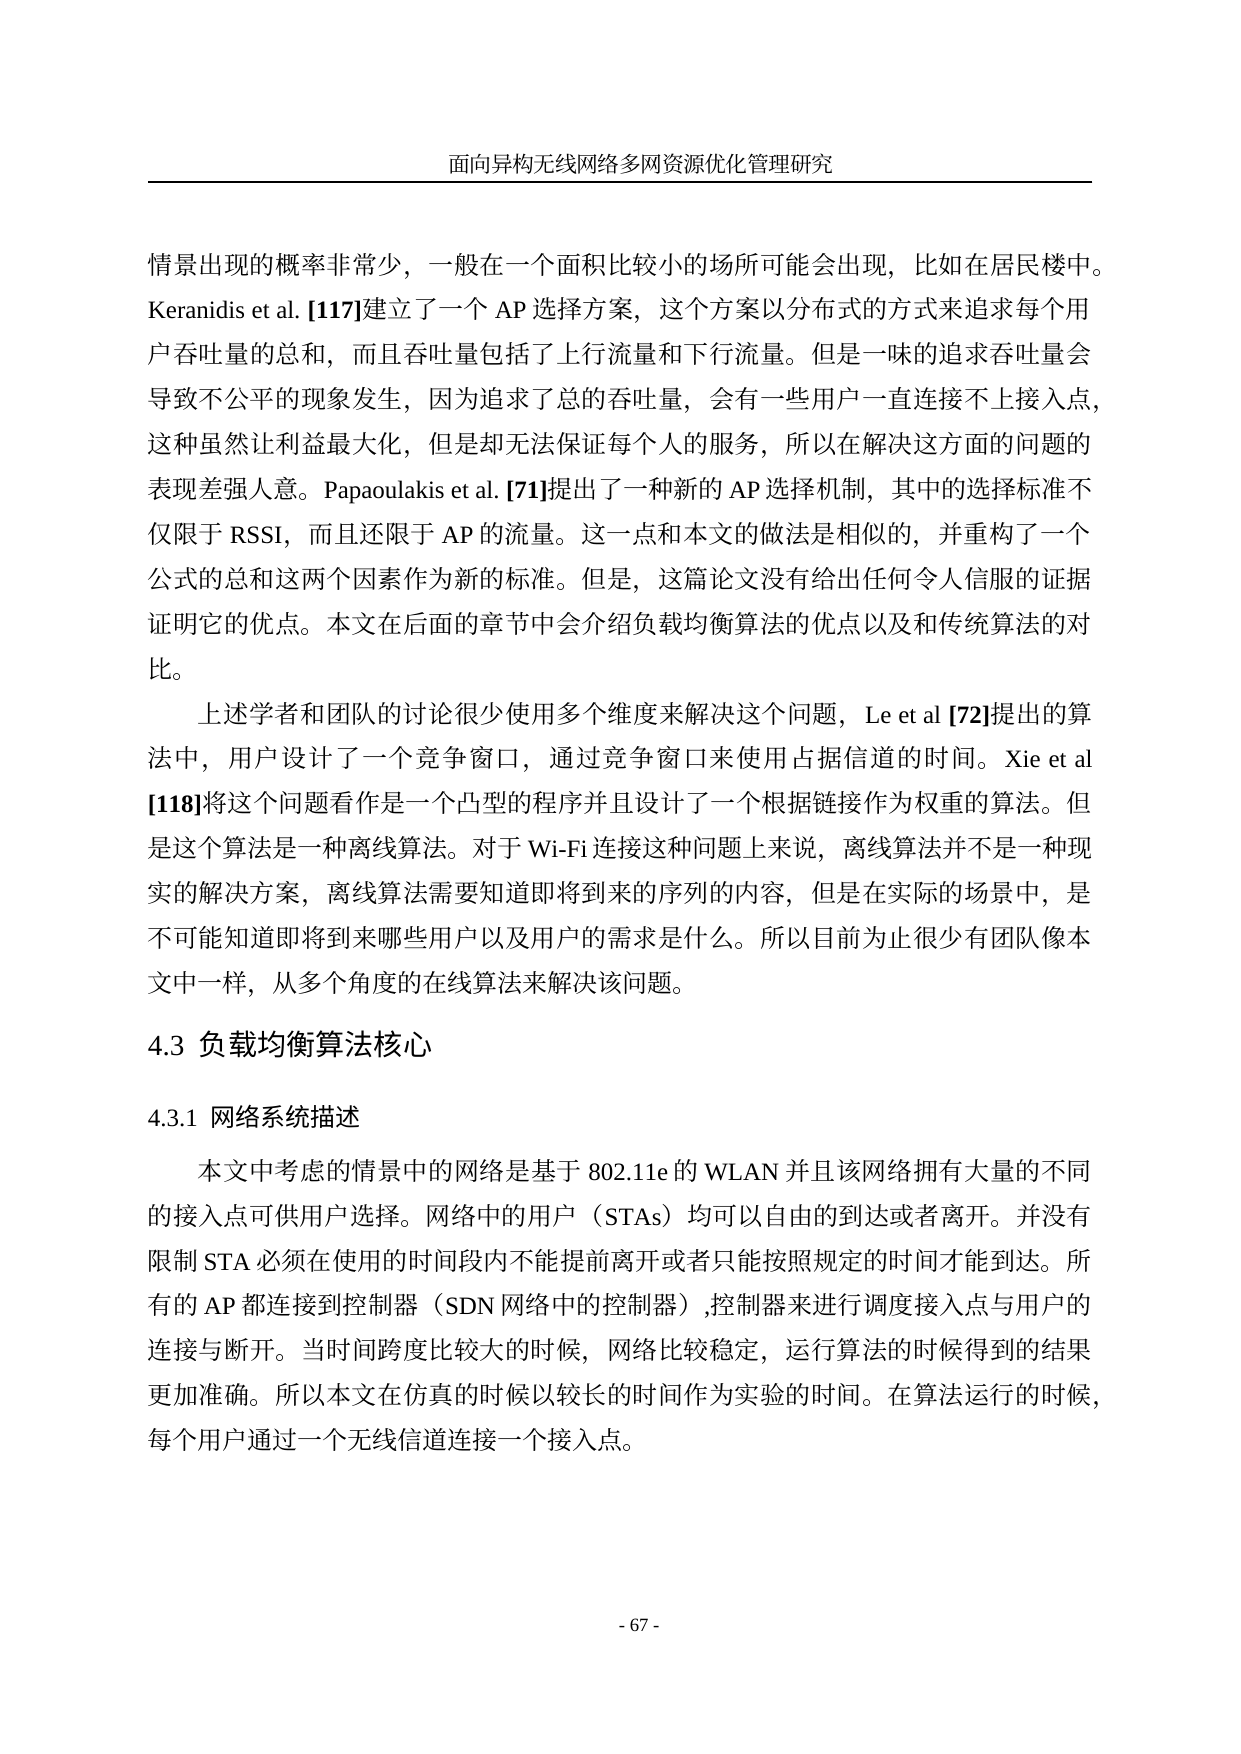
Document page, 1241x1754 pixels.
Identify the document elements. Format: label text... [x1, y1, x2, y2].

subtitle 4.3.1 网络系统描述 [148, 1097, 1092, 1133]
text 上述学者和团队的讨论很少使用多个维度来解决这个问题，Le et al [72]提出的算法中，用户设计了一个竞争窗口，通过竞争窗口来使用占据信道的时间。Xie et al [118]将这个问题看作是一个凸型的程序并且设计了一个根据链接作为权重的算法。但是这个算法是一种离线算法。对于Wi-Fi连接这种问题上来说，离线算法并不是一种现实的解决方案，离线算法需要知道即将到来的序列的内容，但是在实际的场景中，是不可能知道即将到来哪些用户以及用户的需求是什么。所以目前为止很少有团队像本文中一样，从多个角度的在线算法来解决该问题。 [148, 694, 1092, 999]
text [148, 245, 1092, 685]
text 本文中考虑的情景中的网络是基于802.11e的WLAN并且该网络拥有大量的不同的接入点可供用户选择。网络中的用户（STAs）均可以自由的到达或者离开。并没有限制STA必须在使用的时间段内不能提前离开或者只能按照规定的时间才能到达。所有的AP都连接到控制器（SDN网络中的控制器）,控制器来进行调度接入点与用户的连接与断开。当时间跨度比较大的时候，网络比较稳定，运行算法的时候得到的结果更加准确。所以本文在仿真的时候以较长的时间作为实验的时间。在算法运行的时候，每个用户通过一个无线信道连接一个接入点。 [148, 1151, 1092, 1457]
subtitle 4.3 负载均衡算法核心 [148, 1021, 1092, 1063]
